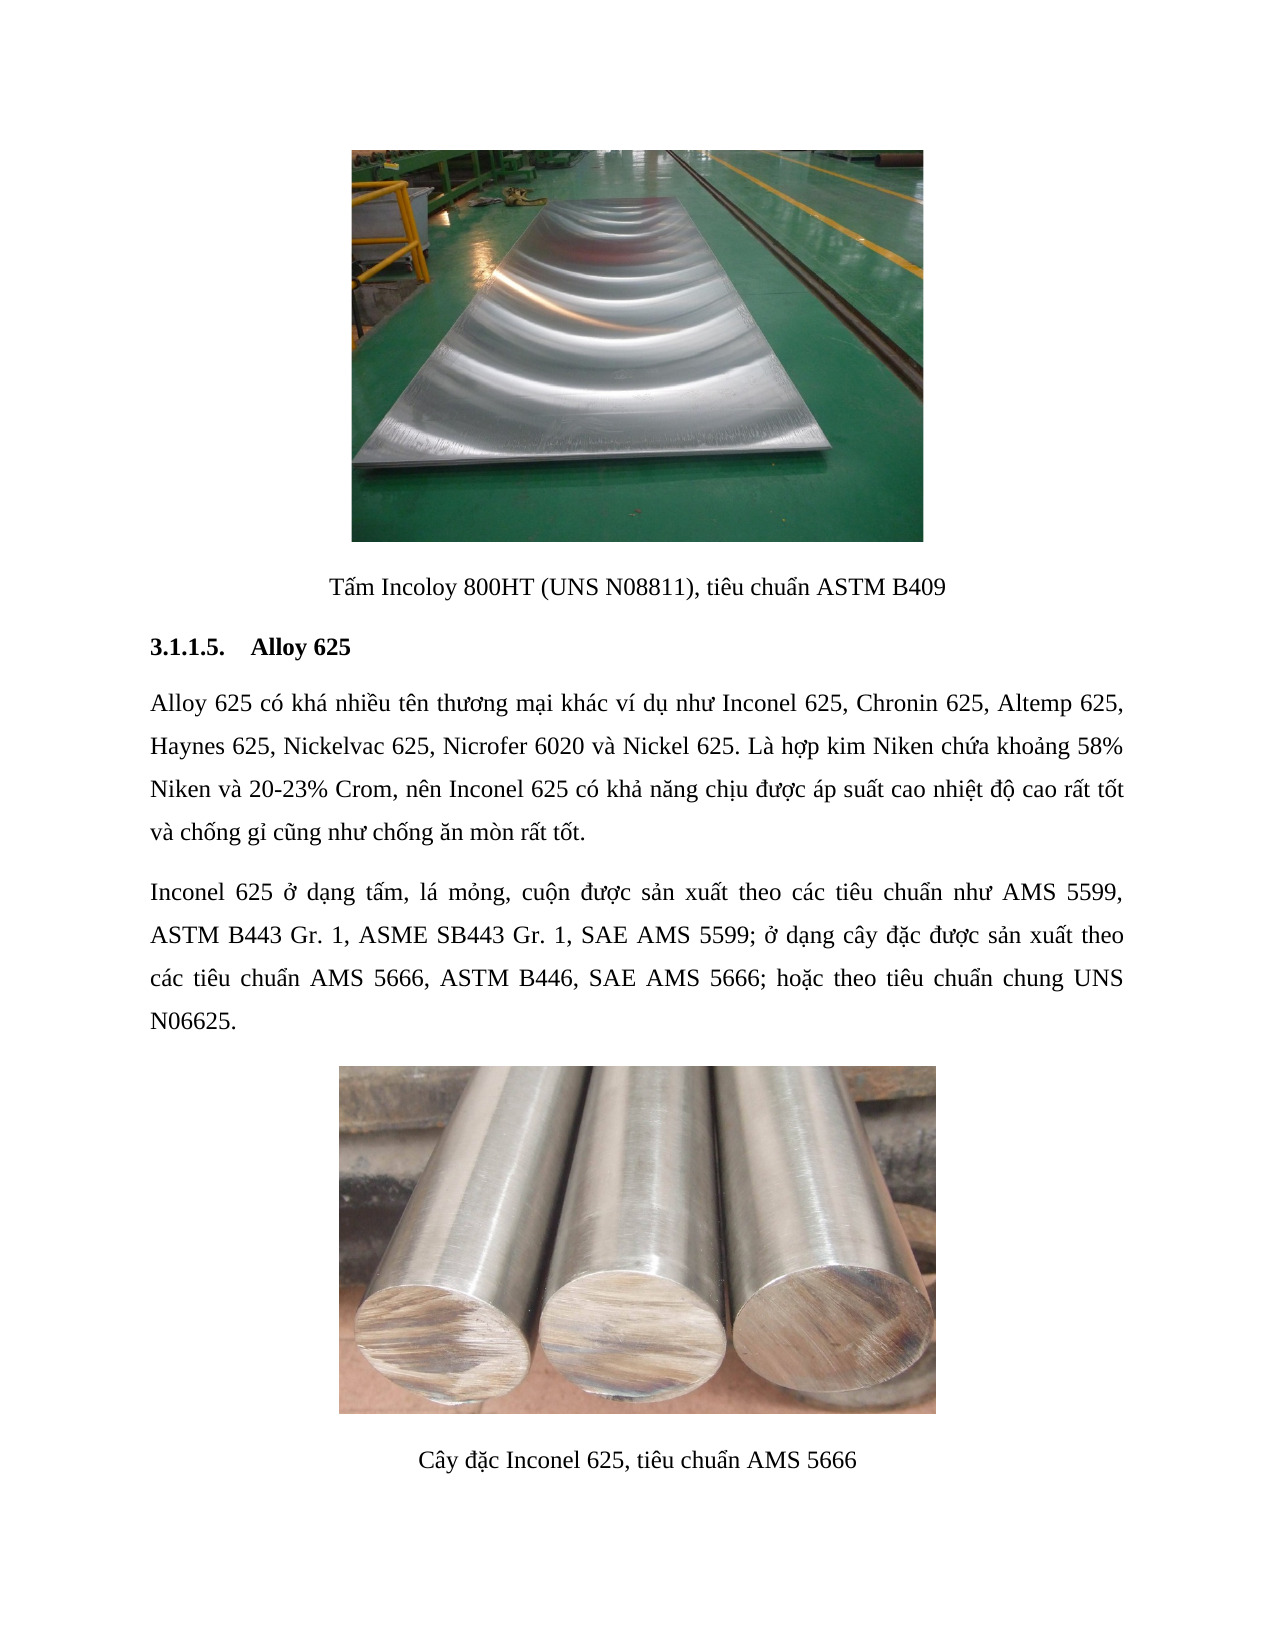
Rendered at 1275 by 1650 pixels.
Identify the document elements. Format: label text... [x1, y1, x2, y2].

text Cây đặc Inconel 625, tiêu chuẩn AMS 5666 [150, 1445, 1125, 1474]
subtitle Alloy 625 [150, 632, 1125, 661]
text Tấm Incoloy 800HT (UNS N08811), tiêu chuẩn ASTM B409 [150, 572, 1125, 601]
text Alloy 625 có khá nhiều tên thương mại khác ví dụ như Inconel 625, Chronin 625, Altemp 625, Haynes 625, Nickelvac 625, Nicrofer 6020 và Nickel 625. Là hợp kim Niken chứa khoảng 58% Niken và 20-23% Crom, nên Inconel 625 có khả năng chịu được áp suất cao nhiệt độ cao rất tốt và chống gỉ cũng như chống ăn mòn rất tốt. [150, 688, 1125, 846]
picture [351, 150, 924, 542]
text Inconel 625 ở dạng tấm, lá mỏng, cuộn được sản xuất theo các tiêu chuẩn như AMS 5599, ASTM B443 Gr. 1, ASME SB443 Gr. 1, SAE AMS 5599; ở dạng cây đặc được sản xuất theo các tiêu chuẩn AMS 5666, ASTM B446, SAE AMS 5666; hoặc theo tiêu chuẩn chung UNS N06625. [150, 877, 1125, 1035]
picture [339, 1066, 936, 1414]
